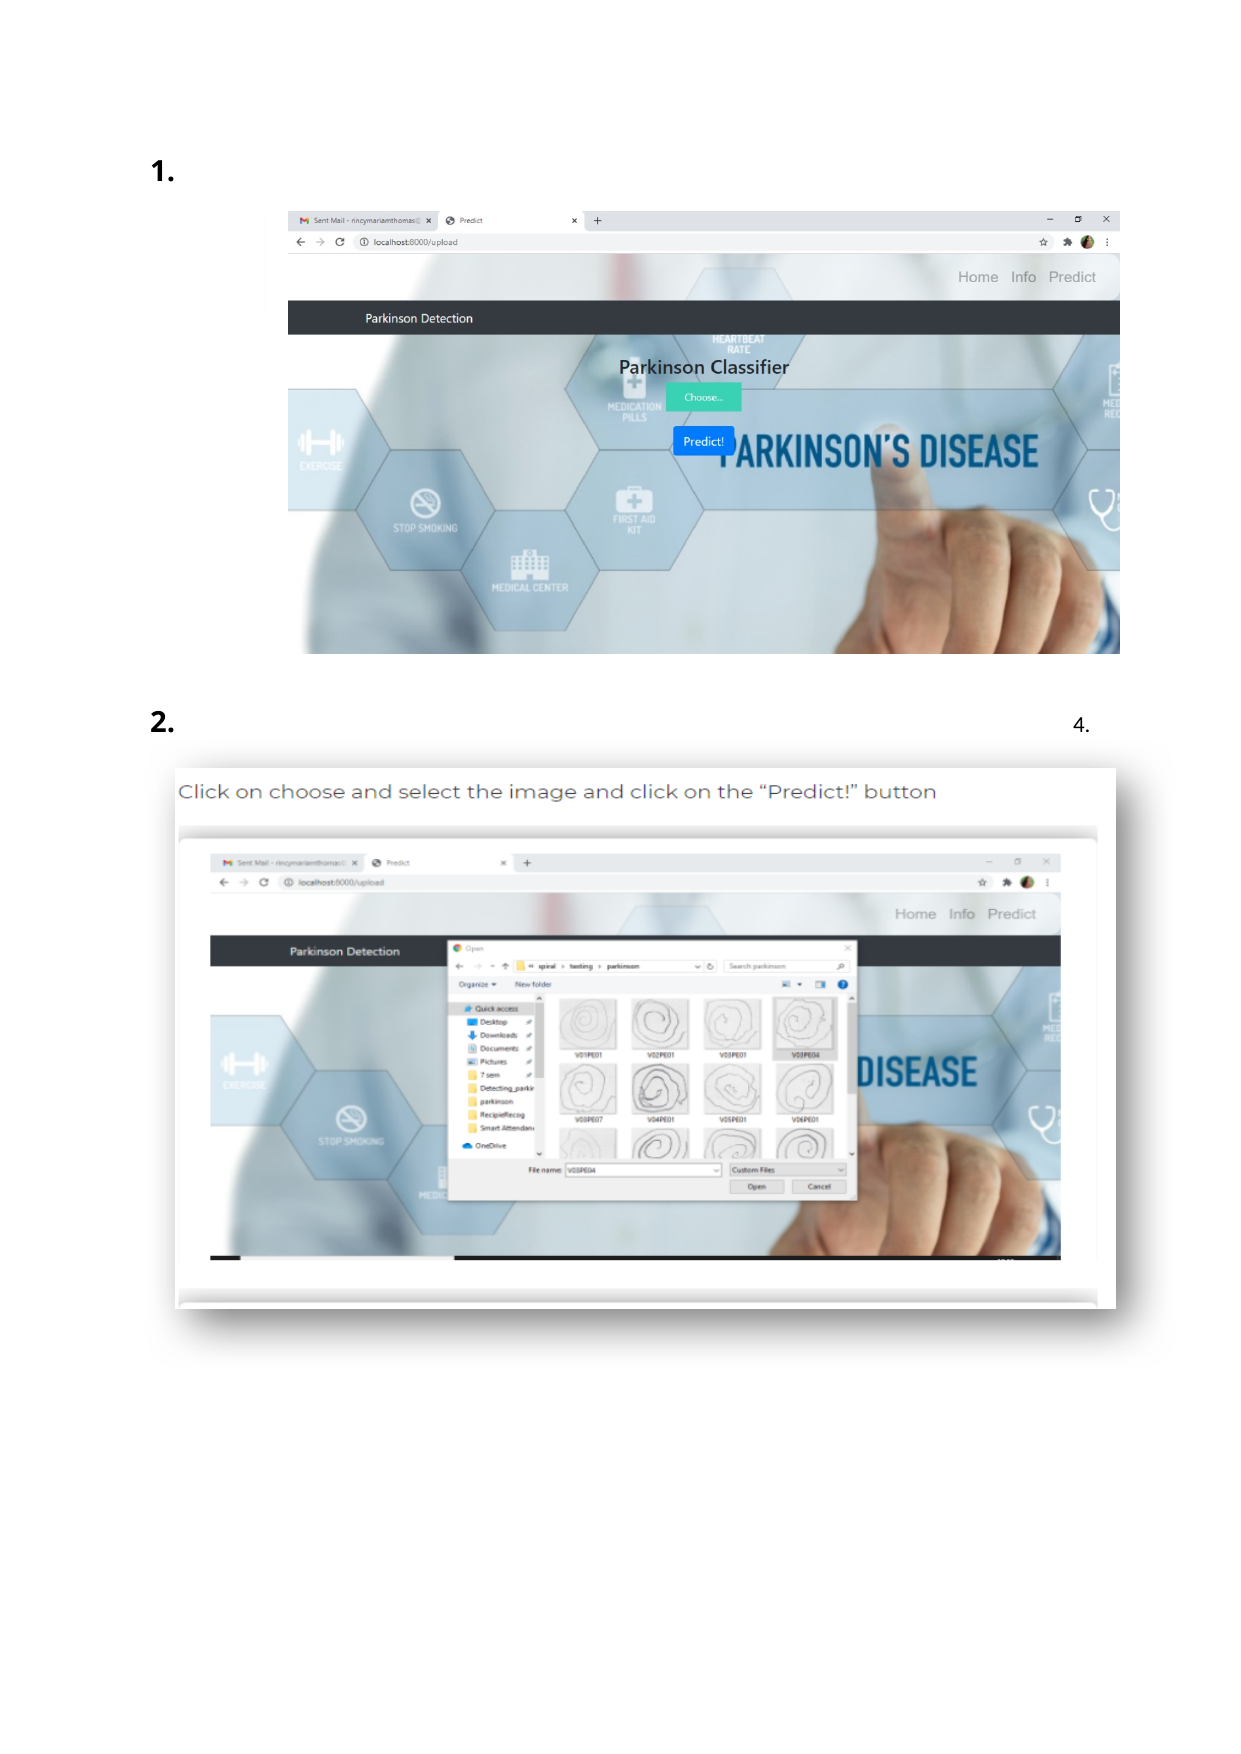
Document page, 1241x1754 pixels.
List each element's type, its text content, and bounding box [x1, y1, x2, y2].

picture [175, 768, 1116, 1309]
picture [288, 211, 1120, 654]
